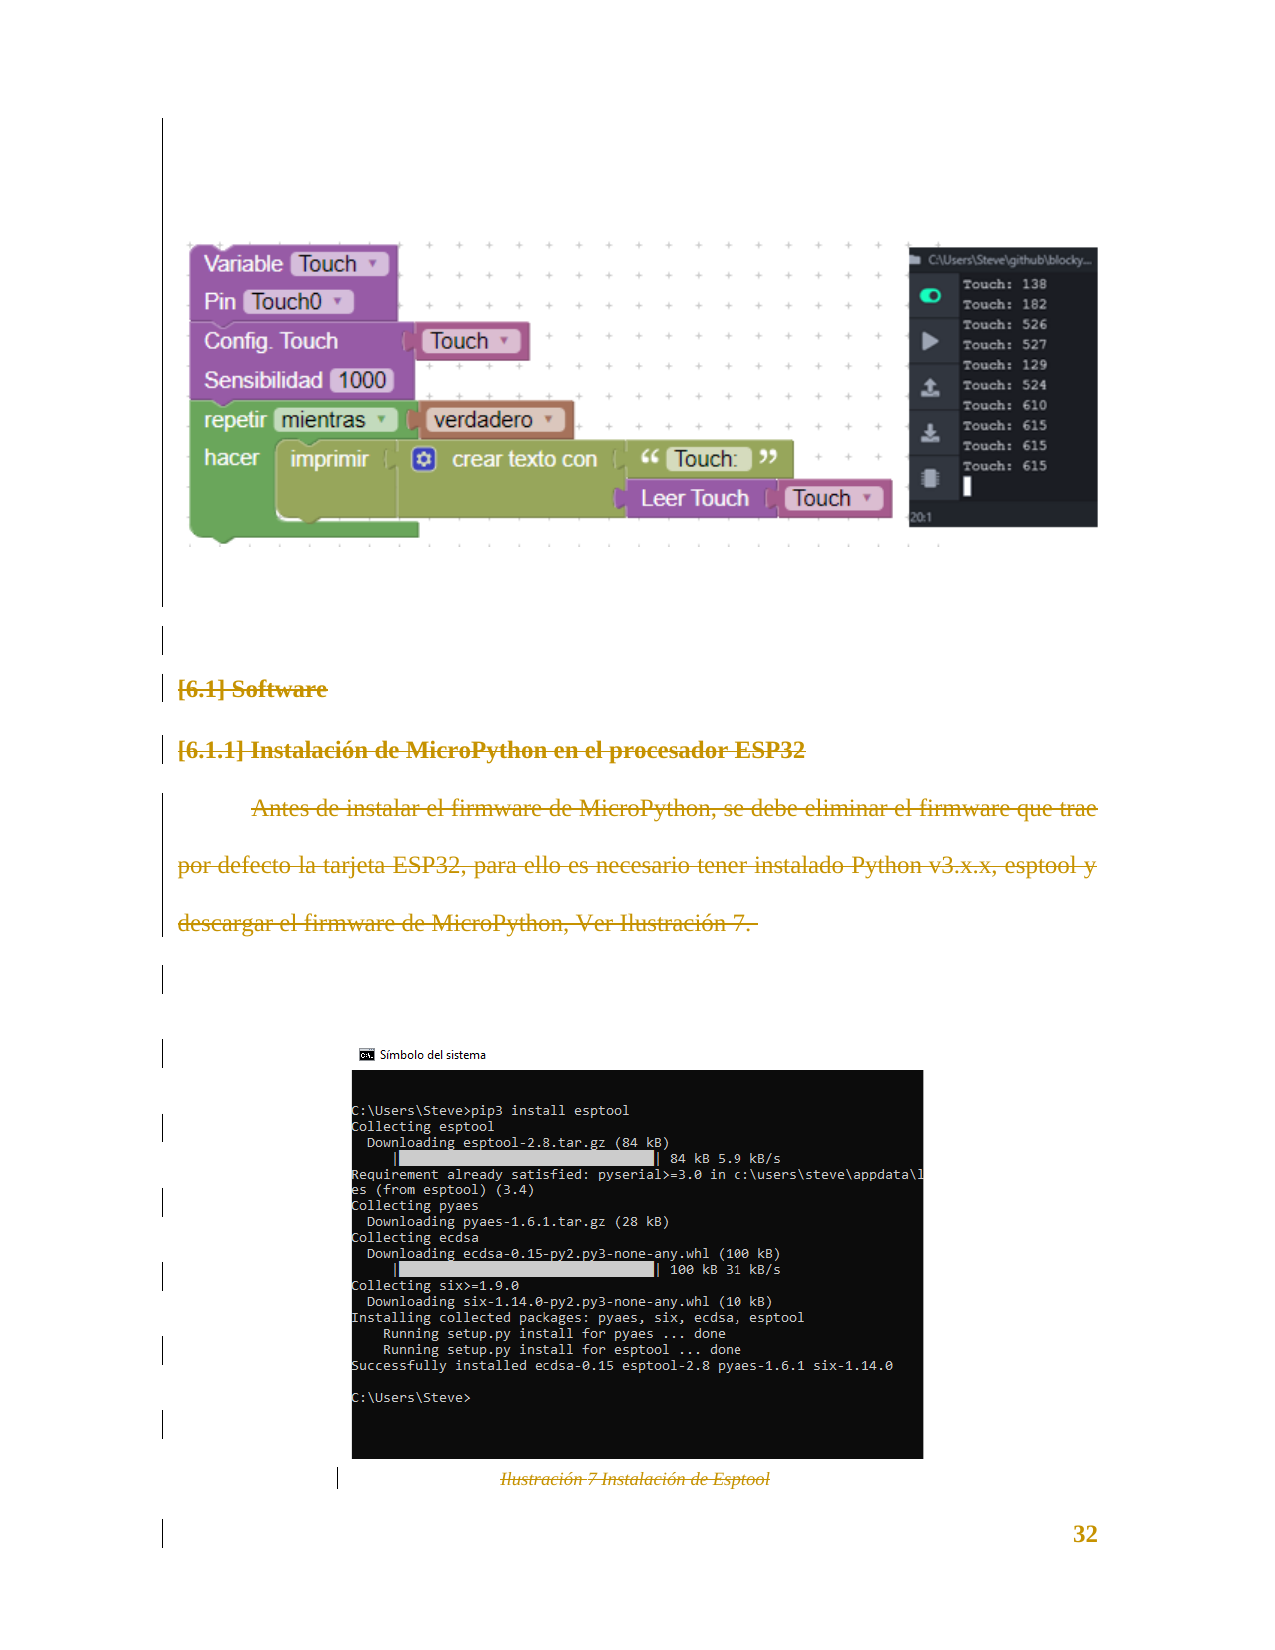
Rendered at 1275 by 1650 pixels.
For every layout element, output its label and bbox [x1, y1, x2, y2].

picture [182, 231, 1098, 547]
picture [351, 1041, 924, 1459]
